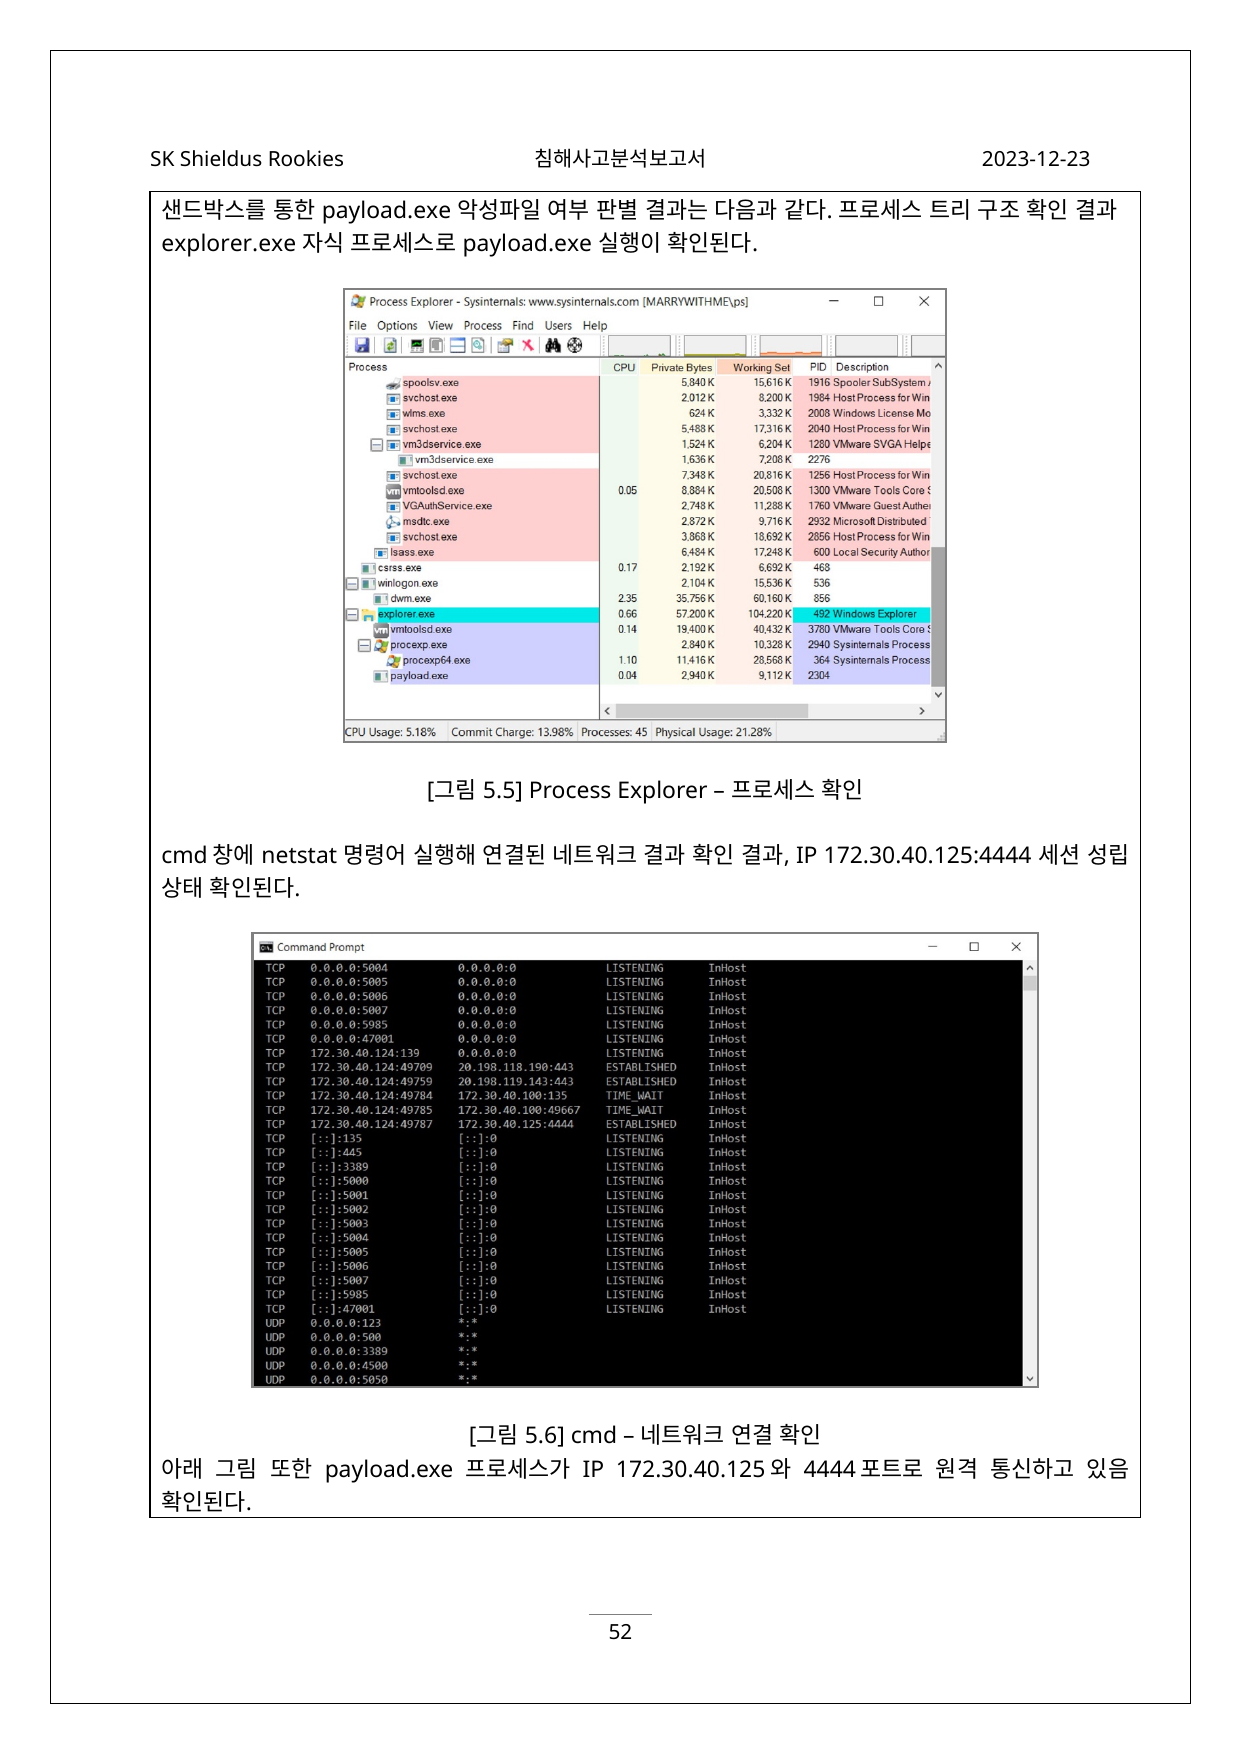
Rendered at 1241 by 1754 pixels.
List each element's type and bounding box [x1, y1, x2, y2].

table_cell [151, 192, 1140, 1517]
picture [345, 290, 945, 741]
picture [254, 934, 1037, 1386]
